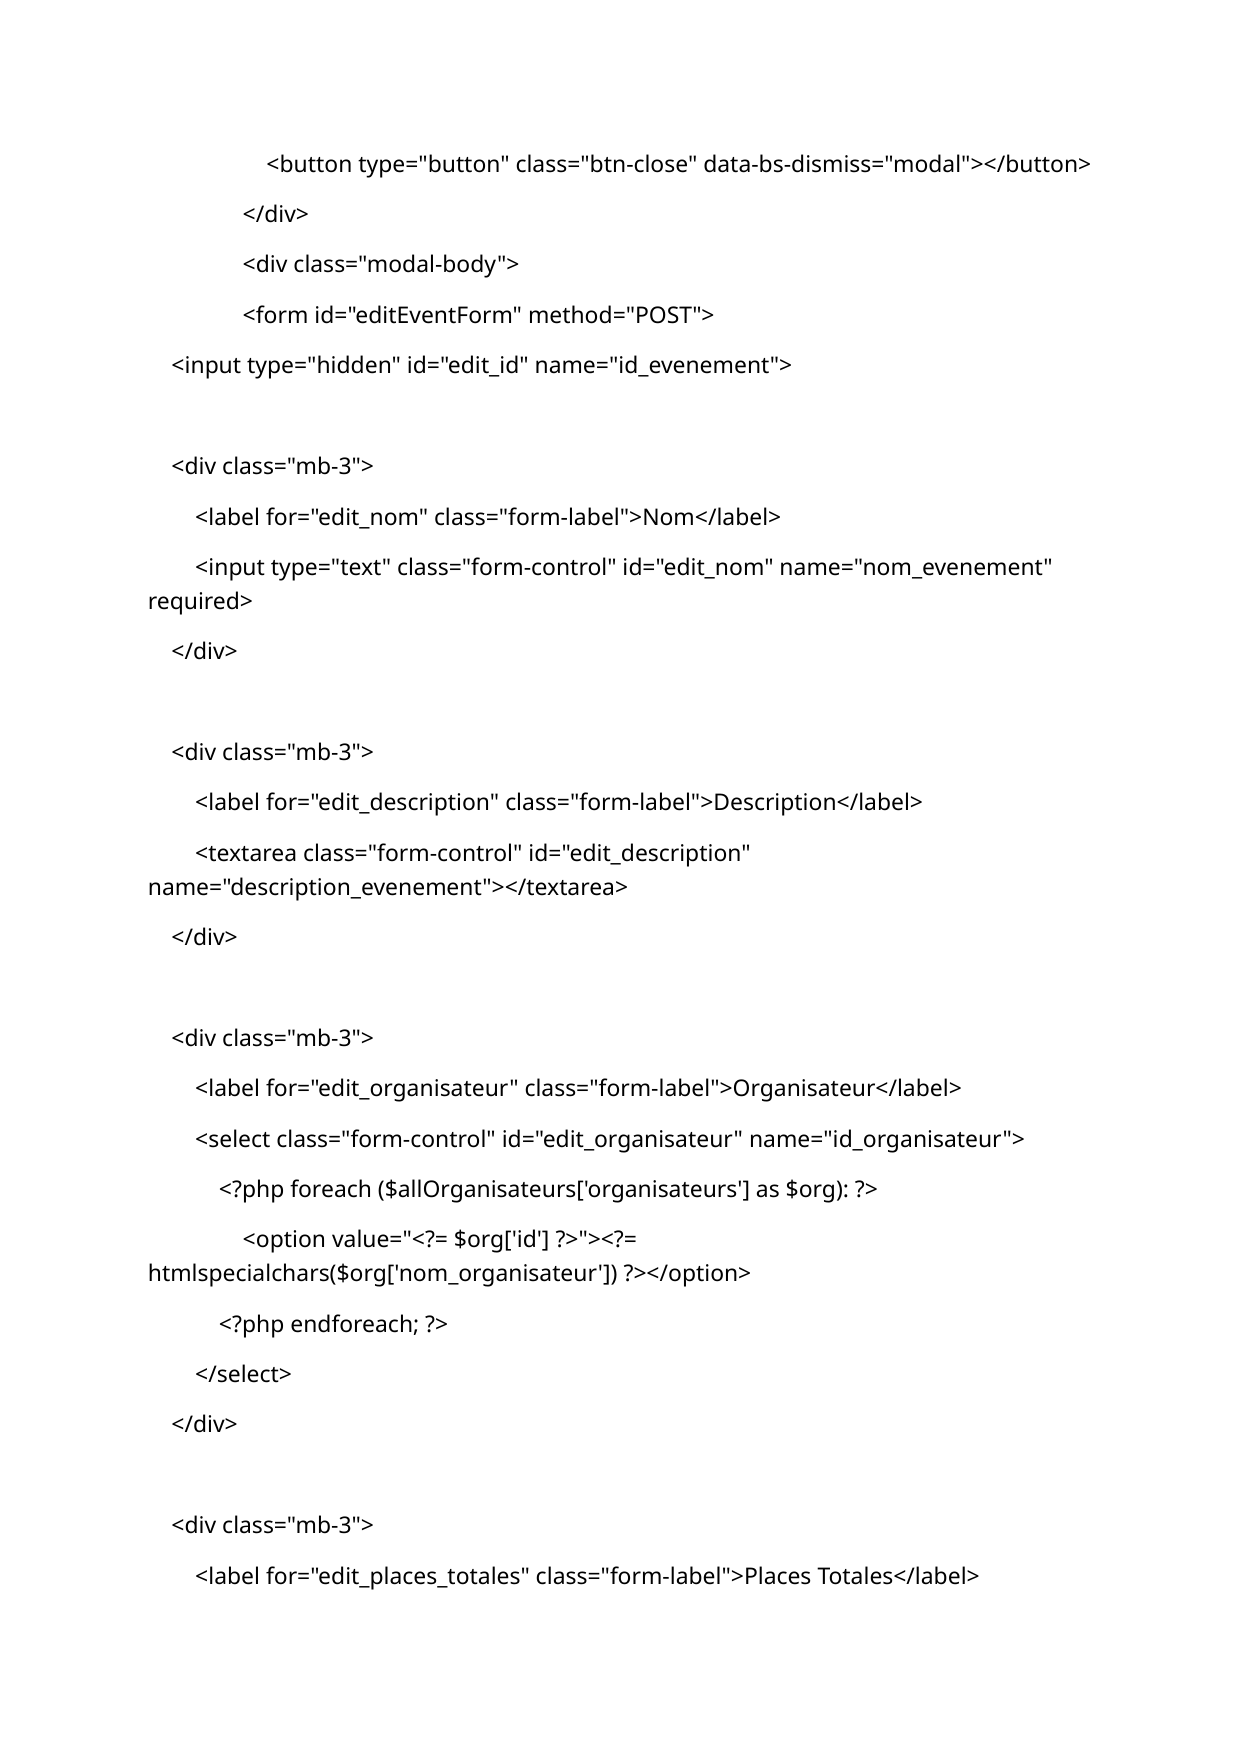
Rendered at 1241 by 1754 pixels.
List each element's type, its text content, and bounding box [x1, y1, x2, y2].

text <input type="text" class="form-control" id="edit_nom" name="nom_evenement" required> [148, 551, 1093, 616]
text <?php endforeach; ?> [148, 1308, 1093, 1339]
text </select> [148, 1358, 1093, 1389]
text <label for="edit_places_totales" class="form-label">Places Totales</label> [148, 1560, 1093, 1591]
text </div> [148, 198, 1093, 229]
text </div> [148, 635, 1093, 666]
text <div class="mb-3"> [148, 736, 1093, 767]
text <label for="edit_organisateur" class="form-label">Organisateur</label> [148, 1072, 1093, 1103]
text <div class="mb-3"> [148, 450, 1093, 481]
text <textarea class="form-control" id="edit_description" name="description_evenement"></textarea> [148, 837, 1093, 902]
text </div> [148, 1408, 1093, 1440]
text <?php foreach ($allOrganisateurs['organisateurs'] as $org): ?> [148, 1173, 1093, 1204]
text <select class="form-control" id="edit_organisateur" name="id_organisateur"> [148, 1123, 1093, 1154]
text <label for="edit_nom" class="form-label">Nom</label> [148, 501, 1093, 532]
text <div class="mb-3"> [148, 1509, 1093, 1541]
text <option value="<?= $org['id'] ?>"><?= htmlspecialchars($org['nom_organisateur']) ?></option> [148, 1223, 1093, 1288]
text <label for="edit_description" class="form-label">Description</label> [148, 786, 1093, 818]
text <button type="button" class="btn-close" data-bs-dismiss="modal"></button> [148, 148, 1093, 179]
text </div> [148, 921, 1093, 952]
text <div class="mb-3"> [148, 1022, 1093, 1053]
text <form id="editEventForm" method="POST"> [148, 299, 1093, 330]
text <input type="hidden" id="edit_id" name="id_evenement"> [148, 349, 1093, 381]
text <div class="modal-body"> [148, 248, 1093, 280]
